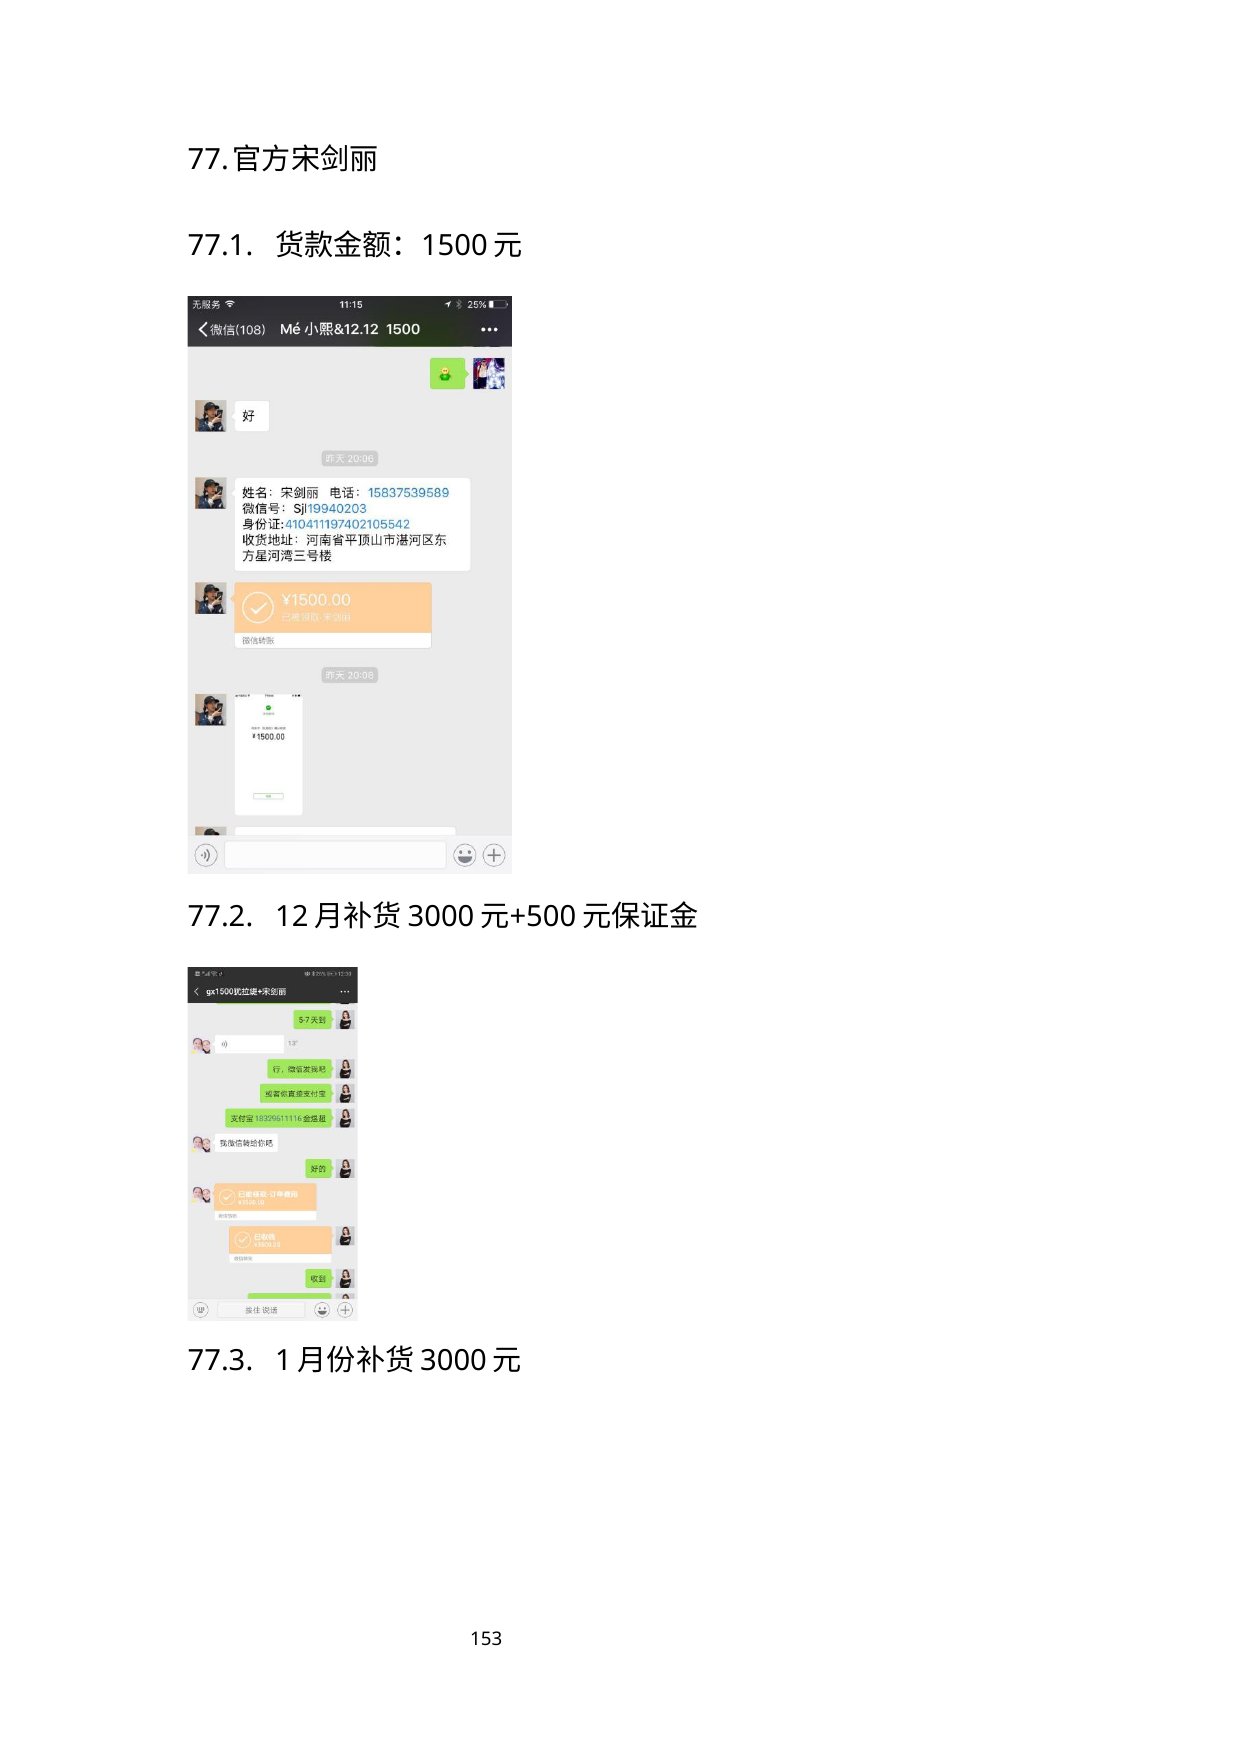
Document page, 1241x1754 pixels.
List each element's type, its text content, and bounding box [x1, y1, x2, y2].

subtitle 官方宋剑丽 [187, 124, 1053, 189]
picture [187, 296, 512, 874]
subtitle 货款金额：1500元 [187, 210, 1053, 275]
subtitle 12月补货3000元+500元保证金 [187, 881, 1053, 946]
picture [187, 967, 358, 1321]
subtitle 1月份补货3000元 [187, 1325, 1053, 1390]
